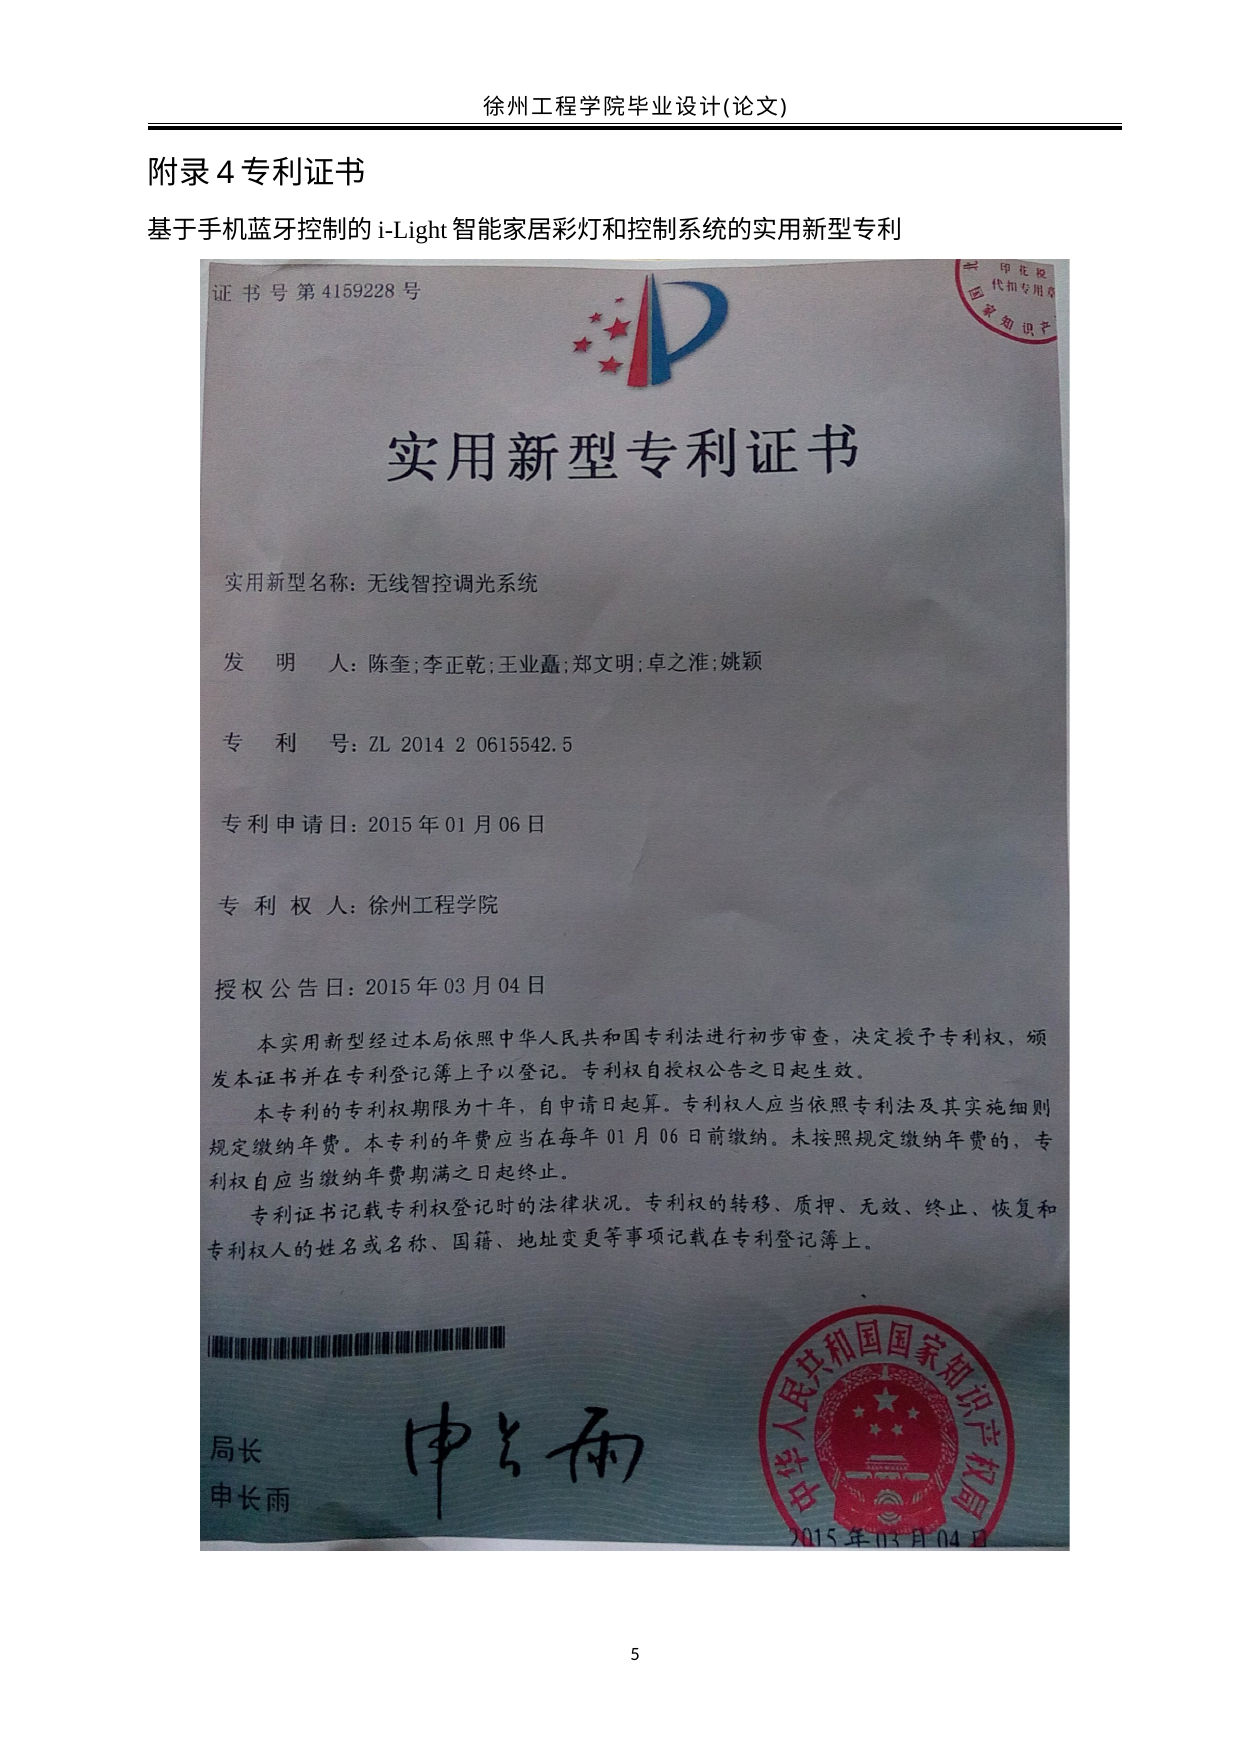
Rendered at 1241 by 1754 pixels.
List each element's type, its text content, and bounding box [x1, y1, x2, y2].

picture [200, 259, 1070, 1551]
subtitle 附录4专利证书 [148, 148, 1122, 193]
text 基于手机蓝牙控制的i-Light智能家居彩灯和控制系统的实用新型专利 [148, 206, 1122, 247]
